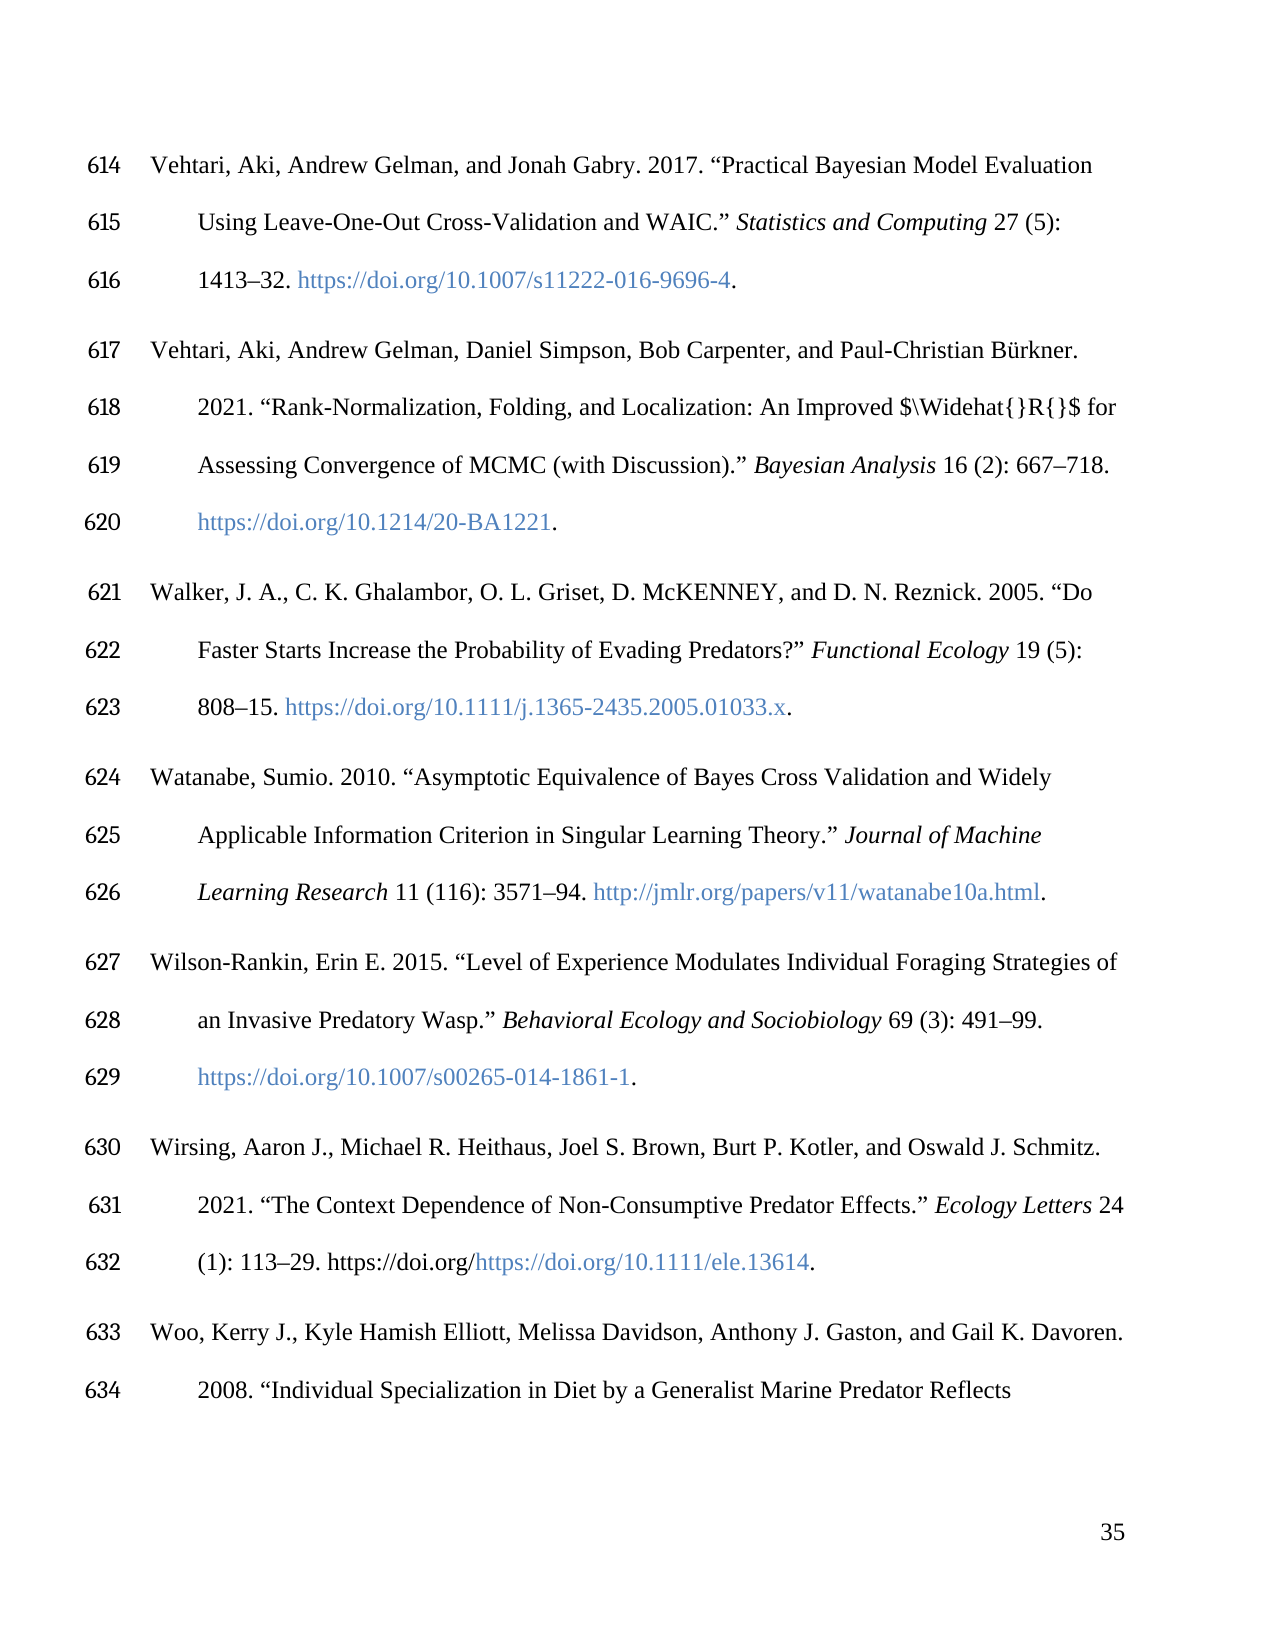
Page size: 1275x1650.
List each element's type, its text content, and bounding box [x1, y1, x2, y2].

text Watanabe, Sumio. 2010. “Asymptotic Equivalence of Bayes Cross Validation and Widely Applicable Information Criterion in Singular Learning Theory.” Journal of Machine Learning Research 11 (116): 3571–94. http://jmlr.org/papers/v11/watanabe10a.html. [150, 762, 1125, 906]
text Wirsing, Aaron J., Michael R. Heithaus, Joel S. Brown, Burt P. Kotler, and Oswald J. Schmitz. 2021. “The Context Dependence of Non-Consumptive Predator Effects.” Ecology Letters 24 (1): 113–29. https://doi.org/https://doi.org/10.1111/ele.13614. [150, 1132, 1125, 1276]
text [150, 1317, 1125, 1404]
text Walker, J. A., C. K. Ghalambor, O. L. Griset, D. McKENNEY, and D. N. Reznick. 2005. “Do Faster Starts Increase the Probability of Evading Predators?” Functional Ecology 19 (5): 808–15. https://doi.org/10.1111/j.1365-2435.2005.01033.x. [150, 577, 1125, 721]
text Vehtari, Aki, Andrew Gelman, and Jonah Gabry. 2017. “Practical Bayesian Model Evaluation Using Leave-One-Out Cross-Validation and WAIC.” Statistics and Computing 27 (5): 1413–32. https://doi.org/10.1007/s11222-016-9696-4. [150, 150, 1125, 294]
text Wilson-Rankin, Erin E. 2015. “Level of Experience Modulates Individual Foraging Strategies of an Invasive Predatory Wasp.” Behavioral Ecology and Sociobiology 69 (3): 491–99. https://doi.org/10.1007/s00265-014-1861-1. [150, 947, 1125, 1091]
text Vehtari, Aki, Andrew Gelman, Daniel Simpson, Bob Carpenter, and Paul-Christian Bürkner. 2021. “Rank-Normalization, Folding, and Localization: An Improved $\Widehat{}R{}$ for Assessing Convergence of MCMC (with Discussion).” Bayesian Analysis 16 (2): 667–718. https://doi.org/10.1214/20-BA1221. [150, 335, 1125, 536]
